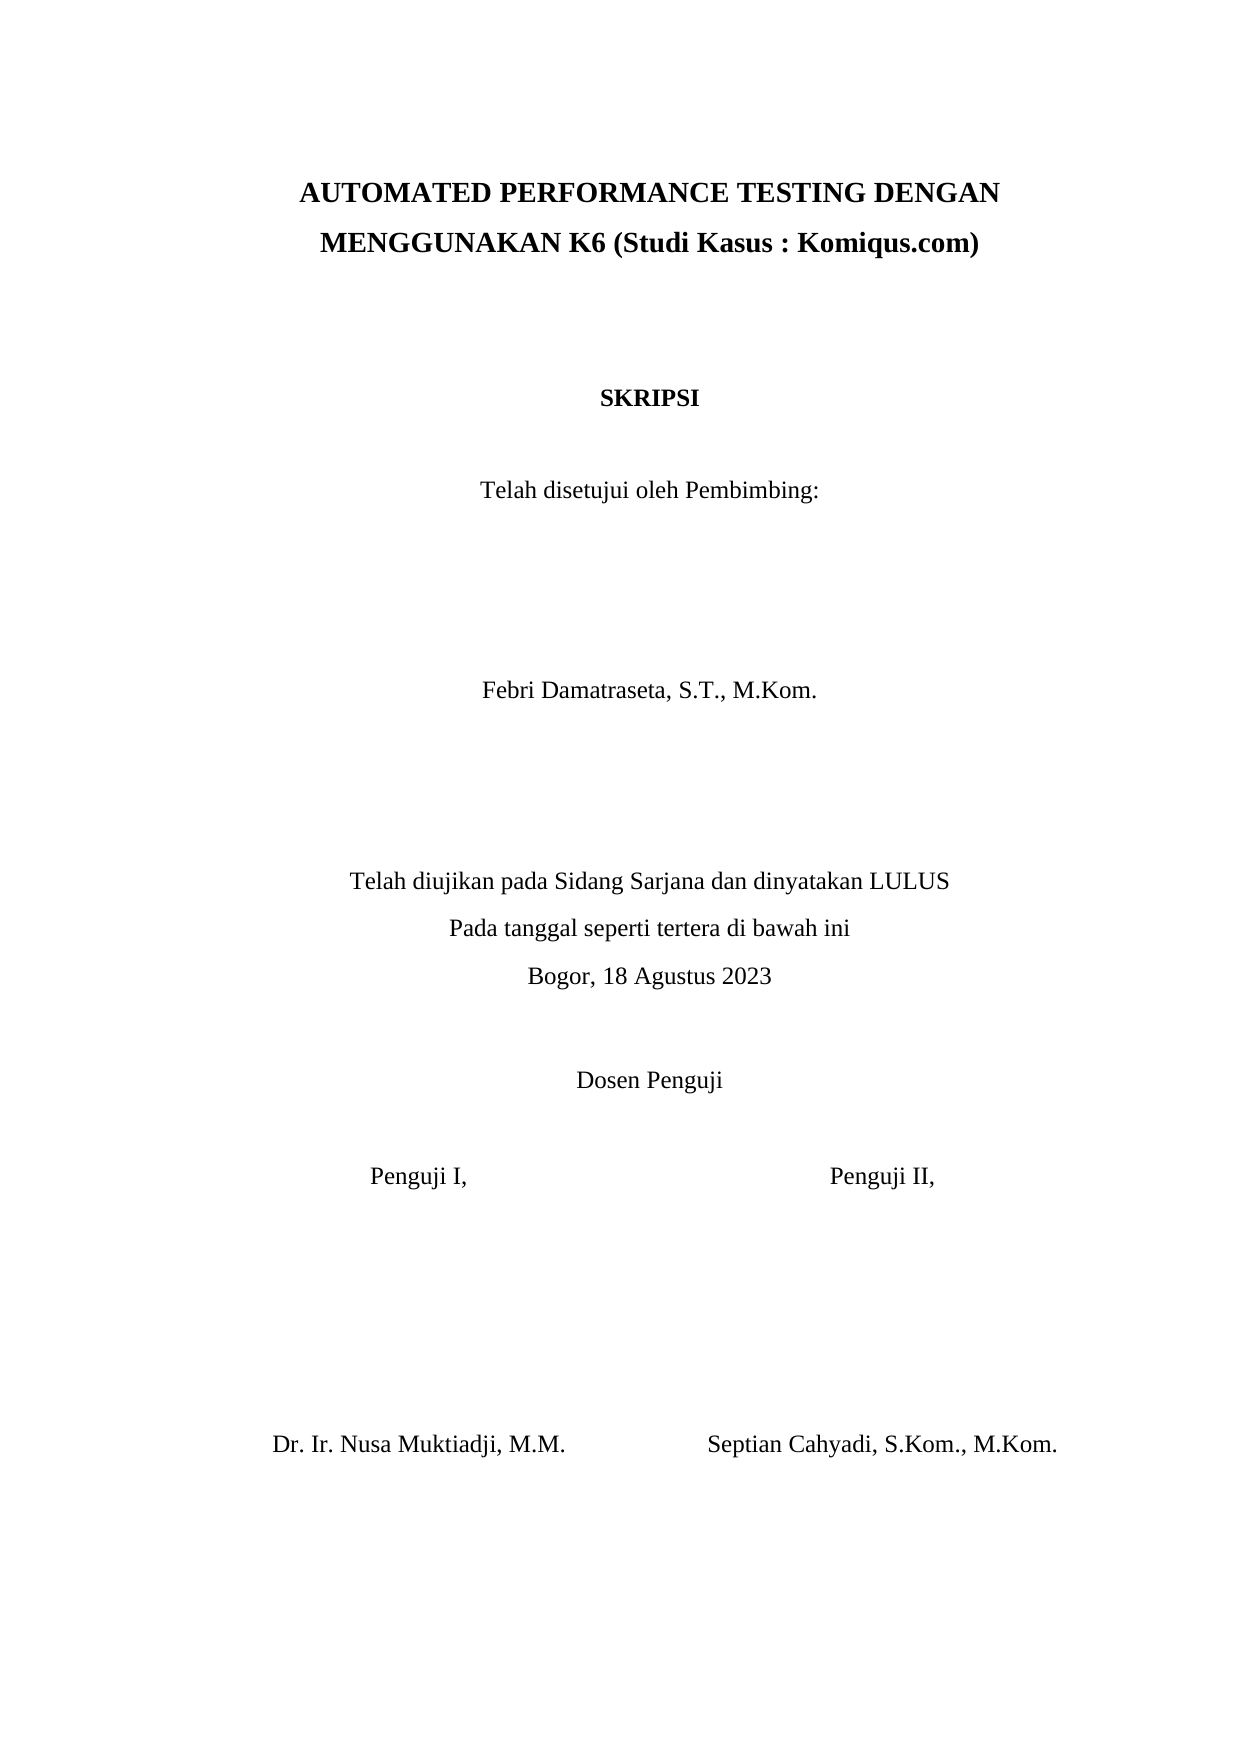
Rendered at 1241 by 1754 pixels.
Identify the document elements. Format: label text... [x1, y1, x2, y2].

table_header Penguji II, [633, 1162, 1079, 1311]
subtitle SKRIPSI [240, 383, 1059, 411]
text Telah disetujui oleh Pembimbing: [240, 476, 1059, 504]
table_cell Septian Cahyadi, S.Kom., M.Kom. [633, 1311, 1079, 1460]
text Bogor, 18 Agustus 2023 [240, 961, 1059, 990]
text Dosen Penguji [240, 1065, 1059, 1094]
subtitle AUTOMATED PERFORMANCE TESTING DENGAN [240, 175, 1059, 209]
text MENGGUNAKAN K6 (Studi Kasus : Komiqus.com) [240, 226, 1059, 259]
text Febri Damatraseta, S.T., M.Kom. [240, 675, 1059, 704]
table_header Penguji I, [251, 1162, 633, 1311]
text Telah diujikan pada Sidang Sarjana dan dinyatakan LULUS Pada tanggal seperti tertera di bawah ini [349, 866, 950, 942]
table_cell Dr. Ir. Nusa Muktiadji, M.M. [251, 1311, 633, 1460]
